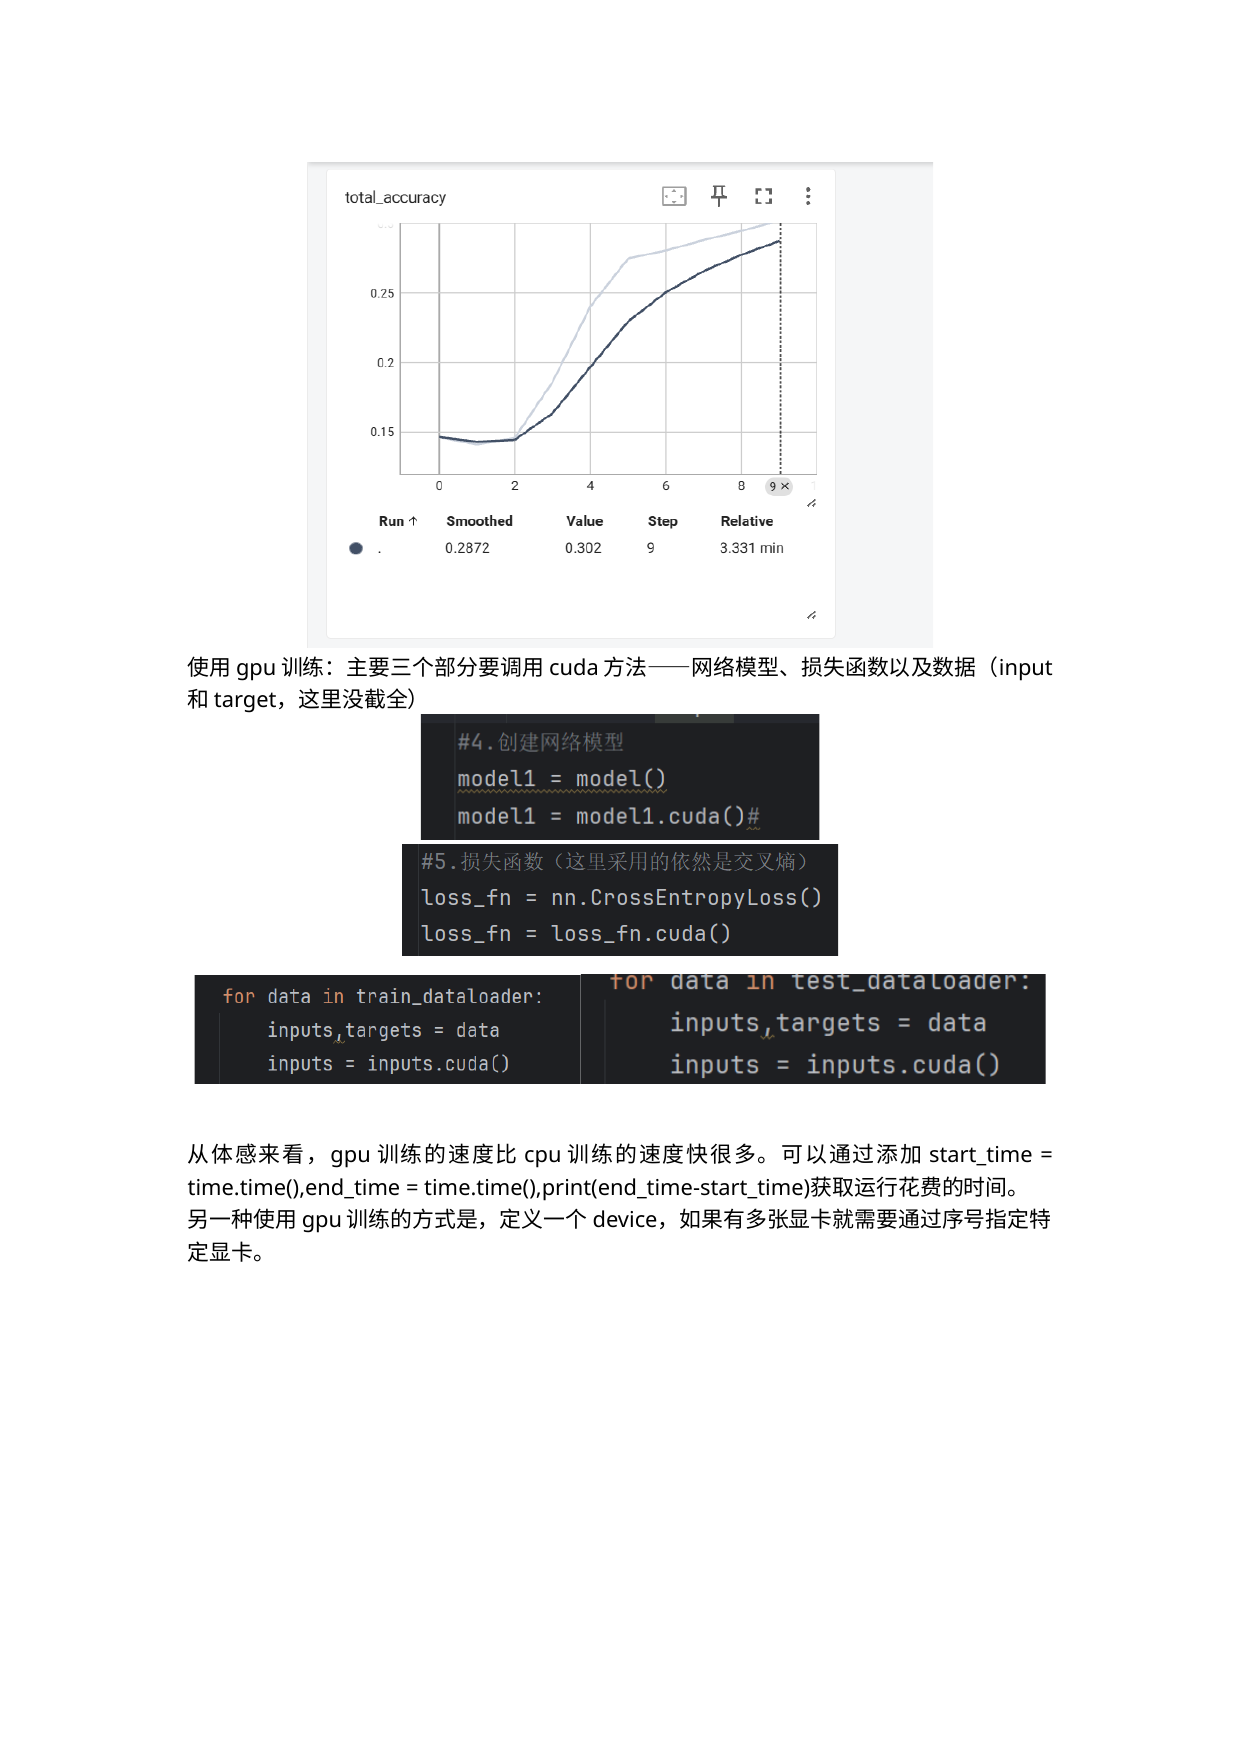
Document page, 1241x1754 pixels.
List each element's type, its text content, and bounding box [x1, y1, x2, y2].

text 使用gpu训练：主要三个部分要调用cuda方法——网络模型、损失函数以及数据（input和target，这里没截全） [187, 649, 1053, 714]
text 从体感来看，gpu训练的速度比cpu训练的速度快很多。可以通过添加start_time = time.time(),end_time = time.time(),print(end_time-start_time)获取运行花费的时间。 [187, 1137, 1053, 1202]
picture [420, 714, 820, 840]
picture [402, 844, 839, 956]
picture [194, 974, 1046, 1084]
text 另一种使用gpu训练的方式是，定义一个device，如果有多张显卡就需要通过序号指定特定显卡。 [187, 1202, 1053, 1267]
picture [307, 162, 934, 648]
